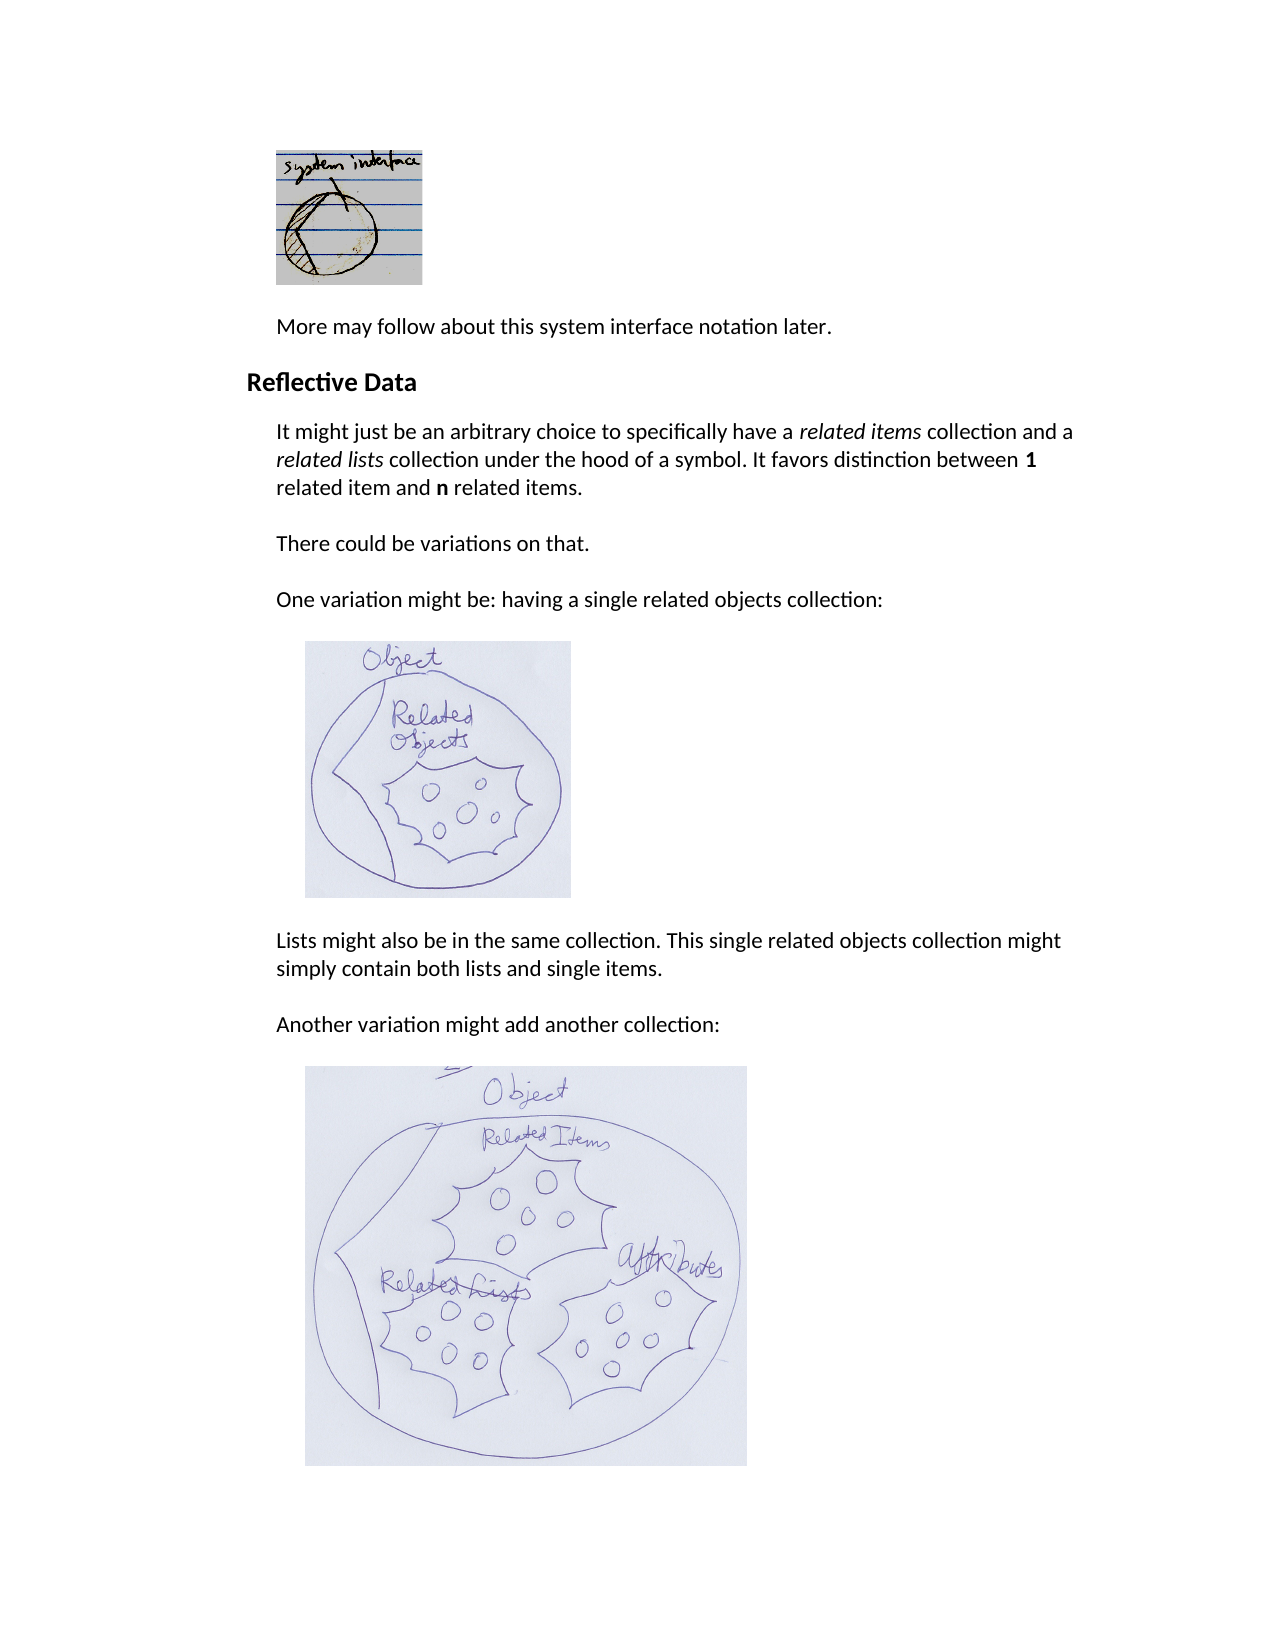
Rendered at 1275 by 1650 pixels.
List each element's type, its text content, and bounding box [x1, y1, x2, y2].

text Another variation might add another collection: [276, 1010, 1087, 1038]
text It might just be an arbitrary choice to specifically have a related items collection and a related lists collection under the hood of a symbol. It favors distinction between 1 related item and n related items. [276, 417, 1087, 501]
text More may follow about this system interface notation later. [276, 312, 1087, 340]
picture [305, 1066, 747, 1466]
subtitle Reflective Data [247, 365, 1087, 398]
text One variation might be: having a single related objects collection: [276, 585, 1087, 613]
text There could be variations on that. [276, 529, 1087, 557]
picture [305, 641, 571, 898]
picture [276, 150, 423, 285]
text Lists might also be in the same collection. This single related objects collection might simply contain both lists and single items. [276, 926, 1087, 982]
